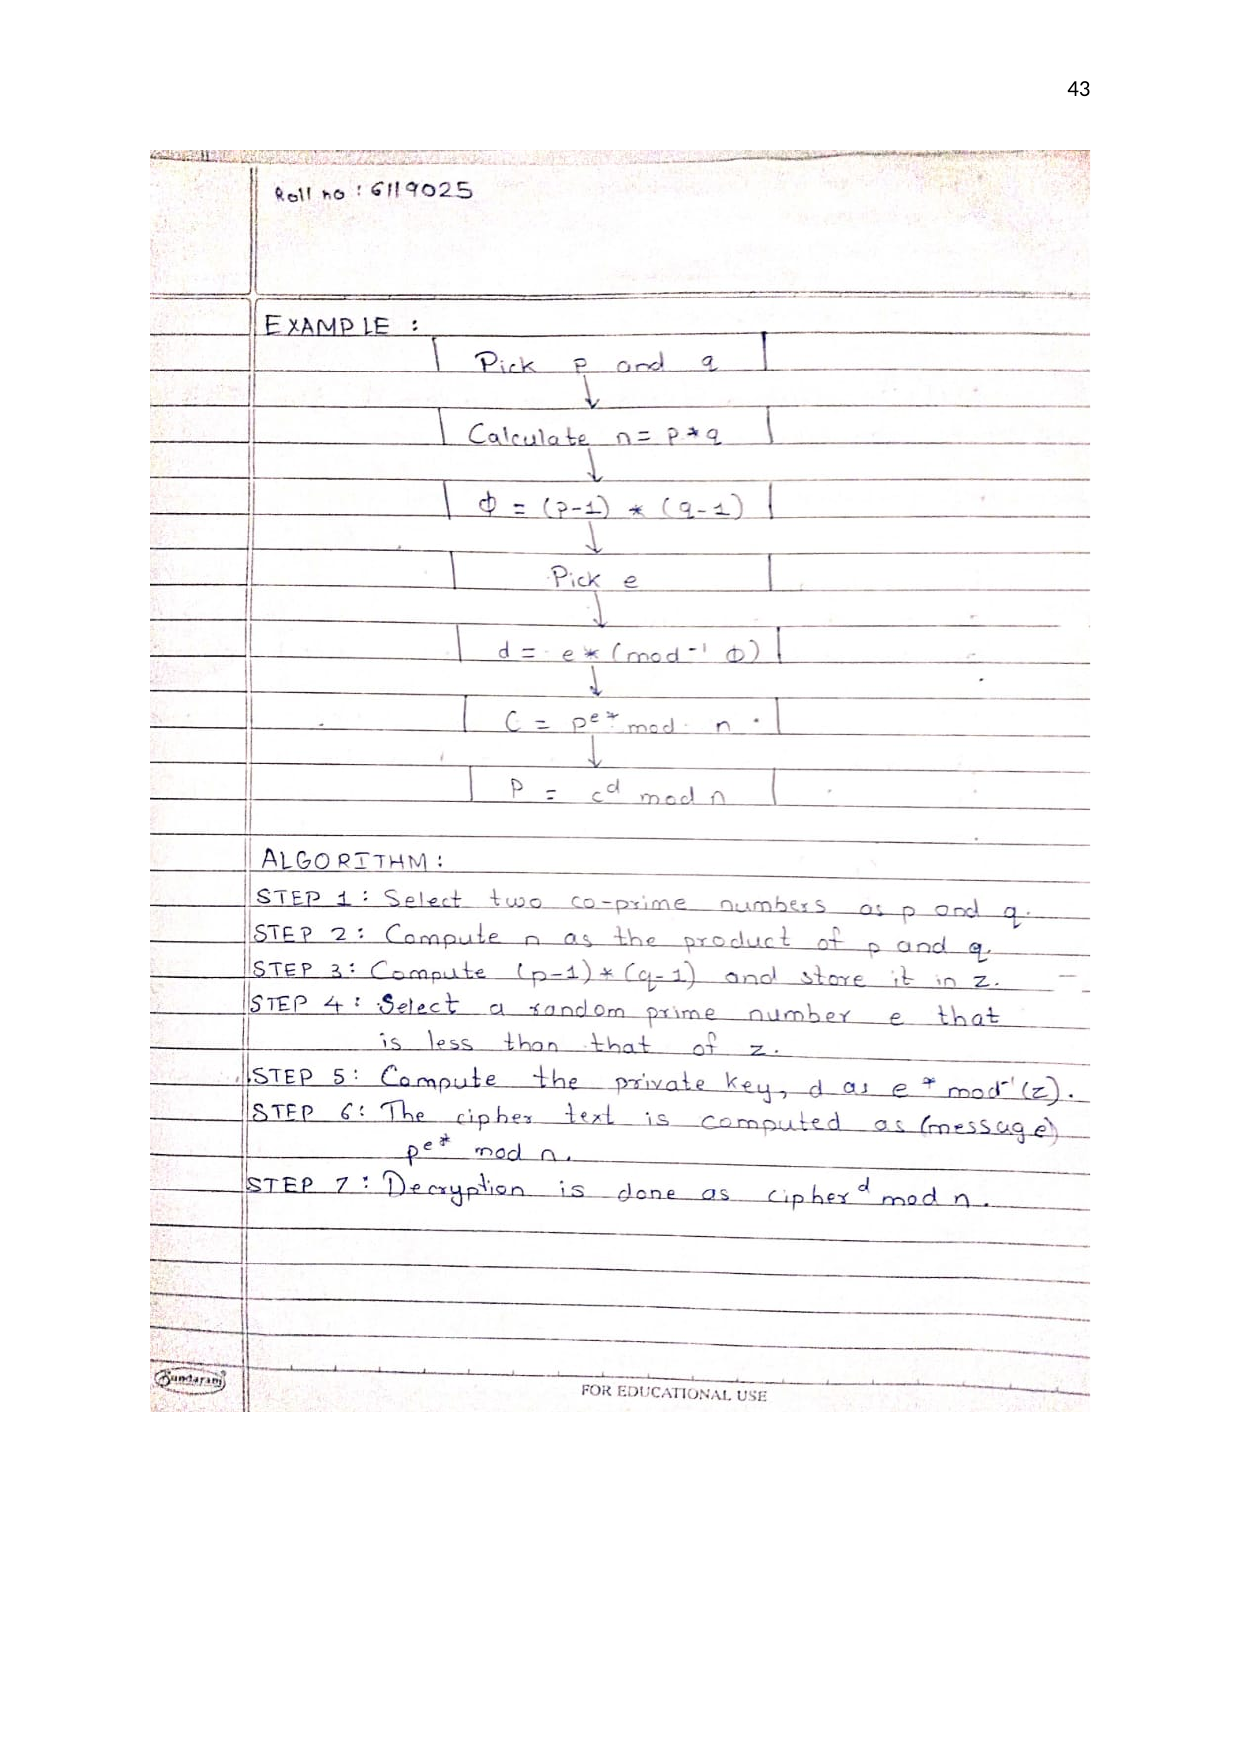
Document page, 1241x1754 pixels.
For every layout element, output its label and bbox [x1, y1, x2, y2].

picture [150, 150, 1091, 1412]
